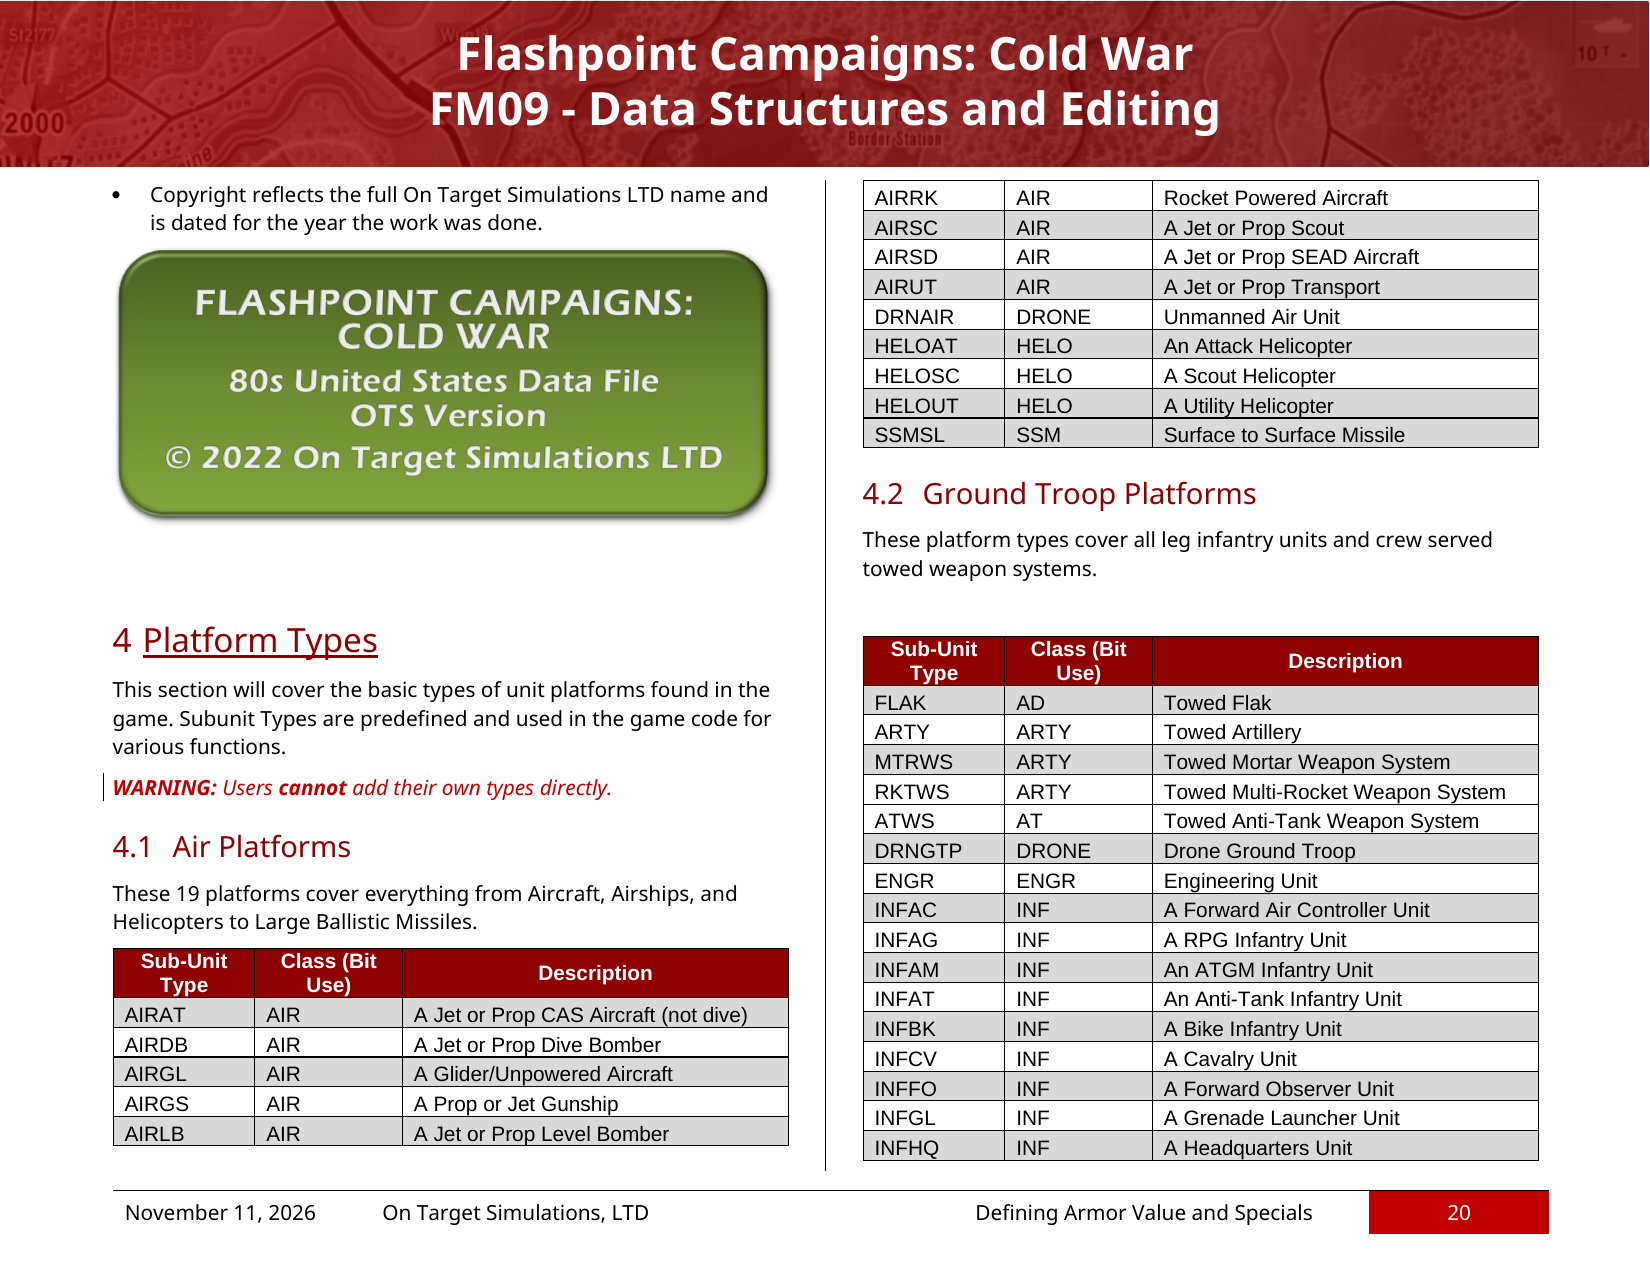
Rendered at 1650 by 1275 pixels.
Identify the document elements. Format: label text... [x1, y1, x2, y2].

table_cell DRNAIR [864, 300, 1004, 328]
table_cell Towed Artillery [1153, 715, 1538, 744]
table_cell Towed Mortar Weapon System [1153, 745, 1538, 774]
table_cell INFHQ [864, 1131, 1004, 1160]
table_cell ENGR [1005, 864, 1152, 892]
text This section will cover the basic types of unit platforms found in the game. Subunit Types are predefined and used in the game code for various functions. [112, 675, 787, 761]
table_cell A Jet or Prop Level Bomber [403, 1117, 788, 1145]
table_cell INF [1005, 1072, 1152, 1100]
table_cell Rocket Powered Aircraft [1153, 181, 1538, 210]
table_cell A Jet or Prop Transport [1153, 270, 1538, 299]
table_cell AIR [1005, 270, 1152, 299]
table_cell INFFO [864, 1072, 1004, 1100]
table_cell AIRUT [864, 270, 1004, 299]
table_cell A Jet or Prop SEAD Aircraft [1153, 240, 1538, 269]
table_header Class (Bit Use) [255, 949, 402, 997]
table_cell AIRSD [864, 240, 1004, 269]
list Copyright reflects the full On Target Simulations LTD name and is dated for the year the work was done. [112, 180, 787, 237]
table_cell AIRLB [114, 1117, 254, 1145]
text These platform types cover all leg infantry units and crew served towed weapon systems. [862, 525, 1537, 582]
table_cell AIRRK [864, 181, 1004, 210]
table_cell ARTY [1005, 715, 1152, 744]
table_cell A Jet or Prop Scout [1153, 211, 1538, 239]
table_cell AD [1005, 686, 1152, 714]
table_cell DRNGTP [864, 834, 1004, 863]
table_cell INFBK [864, 1012, 1004, 1041]
table_cell DRONE [1005, 834, 1152, 863]
picture [111, 243, 776, 526]
table_cell HELOUT [864, 389, 1004, 417]
table_cell AIR [255, 998, 402, 1027]
table_cell A Prop or Jet Gunship [403, 1087, 788, 1116]
subtitle Air Platforms [112, 826, 787, 866]
table_cell AIR [255, 1117, 402, 1145]
table_cell A Utility Helicopter [1153, 389, 1538, 417]
table_cell AIR [255, 1058, 402, 1086]
table_cell A Grenade Launcher Unit [1153, 1101, 1538, 1130]
table_cell INFCV [864, 1042, 1004, 1071]
table_header Class (Bit Use) [1005, 637, 1152, 685]
table_cell A Forward Air Controller Unit [1153, 894, 1538, 922]
table_cell AIRDB [114, 1028, 254, 1056]
table_cell INFAM [864, 953, 1004, 982]
table_cell An ATGM Infantry Unit [1153, 953, 1538, 982]
table_header Sub-Unit Type [864, 637, 1004, 685]
table_cell Drone Ground Troop [1153, 834, 1538, 863]
table_cell A RPG Infantry Unit [1153, 923, 1538, 952]
table_header Sub-Unit Type [114, 949, 254, 997]
table_cell INF [1005, 1042, 1152, 1071]
table_cell AIR [1005, 211, 1152, 239]
table_cell INF [1005, 894, 1152, 922]
table_cell ARTY [1005, 775, 1152, 803]
table_cell HELO [1005, 389, 1152, 417]
table_cell INF [1005, 1131, 1152, 1160]
table_cell DRONE [1005, 300, 1152, 328]
table_cell A Cavalry Unit [1153, 1042, 1538, 1071]
table_cell Towed Multi-Rocket Weapon System [1153, 775, 1538, 803]
picture [0, 0, 1650, 167]
table_cell INF [1005, 1101, 1152, 1130]
table_cell INFAT [864, 983, 1004, 1011]
table_cell AIRAT [114, 998, 254, 1027]
text WARNING: Users cannot add their own types directly. [104, 773, 787, 801]
subtitle Platform Types [112, 617, 787, 663]
table_cell RKTWS [864, 775, 1004, 803]
table_cell AIR [255, 1087, 402, 1116]
table_cell AIRGL [114, 1058, 254, 1086]
table_cell MTRWS [864, 745, 1004, 774]
table_cell AIRGS [114, 1087, 254, 1116]
table_cell INFAG [864, 923, 1004, 952]
table_cell A Headquarters Unit [1153, 1131, 1538, 1160]
table_cell INFAC [864, 894, 1004, 922]
table_cell A Forward Observer Unit [1153, 1072, 1538, 1100]
table_cell Unmanned Air Unit [1153, 300, 1538, 328]
table_cell SSMSL [864, 419, 1004, 447]
table_cell ARTY [1005, 745, 1152, 774]
table_cell INF [1005, 983, 1152, 1011]
table_cell AIRSC [864, 211, 1004, 239]
table_cell A Jet or Prop Dive Bomber [403, 1028, 788, 1056]
table_cell INF [1005, 1012, 1152, 1041]
table_cell Surface to Surface Missile [1153, 419, 1538, 447]
table_cell HELOSC [864, 359, 1004, 388]
table_cell A Bike Infantry Unit [1153, 1012, 1538, 1041]
table_cell A Scout Helicopter [1153, 359, 1538, 388]
table_cell INF [1005, 953, 1152, 982]
table_cell An Attack Helicopter [1153, 330, 1538, 358]
table_cell ATWS [864, 805, 1004, 833]
table_cell ARTY [864, 715, 1004, 744]
table_header Description [403, 949, 788, 997]
table_cell Engineering Unit [1153, 864, 1538, 892]
table_cell HELOAT [864, 330, 1004, 358]
table_cell SSM [1005, 419, 1152, 447]
table_cell FLAK [864, 686, 1004, 714]
table_cell INF [1005, 923, 1152, 952]
table_cell HELO [1005, 330, 1152, 358]
table_cell AIR [1005, 240, 1152, 269]
table_cell INFGL [864, 1101, 1004, 1130]
text These 19 platforms cover everything from Aircraft, Airships, and Helicopters to Large Ballistic Missiles. [112, 879, 787, 936]
table_cell An Anti-Tank Infantry Unit [1153, 983, 1538, 1011]
table_header Description [1153, 637, 1538, 685]
table_cell ENGR [864, 864, 1004, 892]
table_cell Towed Flak [1153, 686, 1538, 714]
table_cell AIR [255, 1028, 402, 1056]
table_cell A Jet or Prop CAS Aircraft (not dive) [403, 998, 788, 1027]
table_cell A Glider/Unpowered Aircraft [403, 1058, 788, 1086]
table_cell Towed Anti-Tank Weapon System [1153, 805, 1538, 833]
table_cell AT [1005, 805, 1152, 833]
subtitle Ground Troop Platforms [862, 473, 1537, 513]
table_cell HELO [1005, 359, 1152, 388]
table_cell AIR [1005, 181, 1152, 210]
